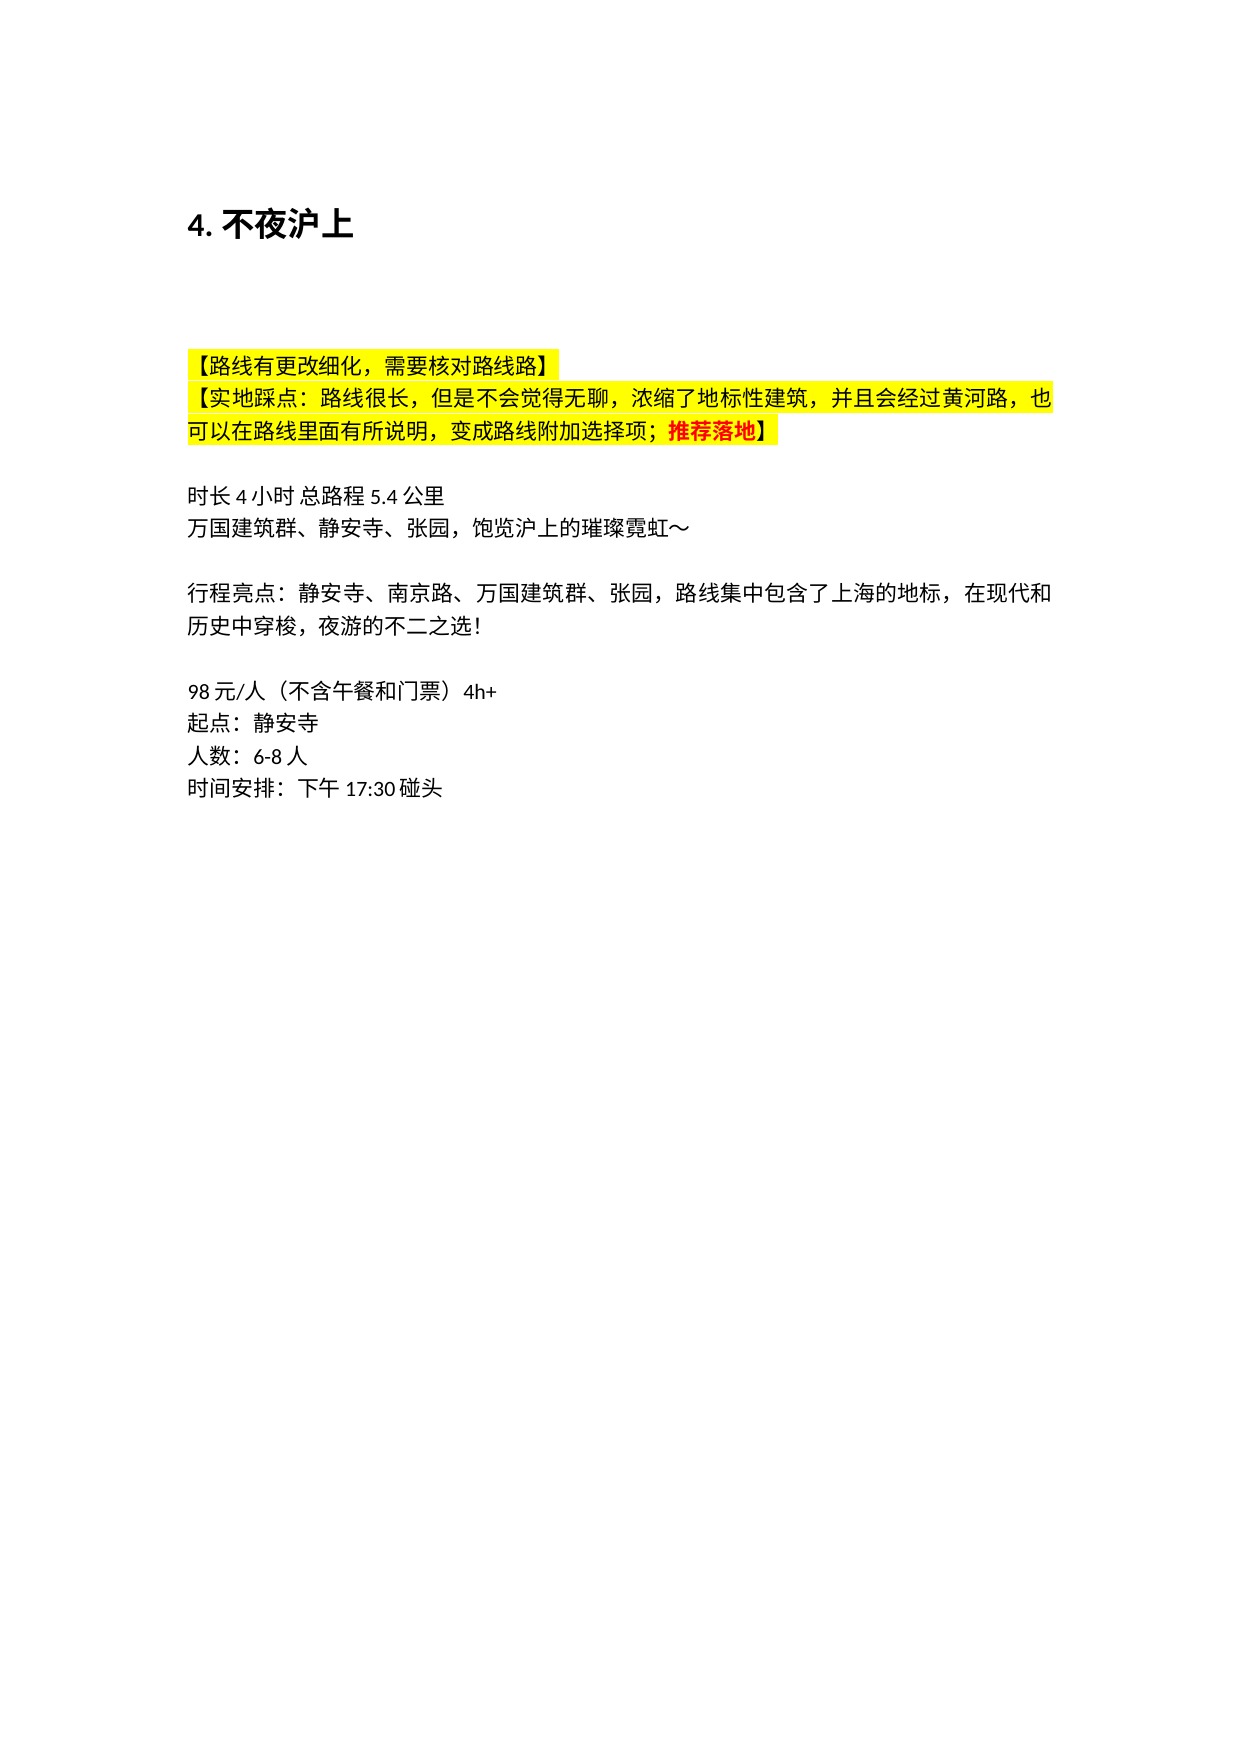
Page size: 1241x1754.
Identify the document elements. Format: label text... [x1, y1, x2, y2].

text 起点：静安寺 [187, 706, 1053, 738]
text 行程亮点：静安寺、南京路、万国建筑群、张园，路线集中包含了上海的地标，在现代和历史中穿梭，夜游的不二之选！ [187, 576, 1053, 641]
text 万国建筑群、静安寺、张园，饱览沪上的璀璨霓虹～ [187, 511, 1053, 543]
text 98元/人（不含午餐和门票）4h+ [187, 673, 1053, 706]
text 【实地踩点：路线很长，但是不会觉得无聊，浓缩了地标性建筑，并且会经过黄河路，也可以在路线里面有所说明，变成路线附加选择项；推荐落地】 [187, 381, 1053, 446]
text 人数：6-8人 [187, 738, 1053, 771]
text 【路线有更改细化，需要核对路线路】 [187, 348, 1053, 381]
subtitle 不夜沪上 [187, 189, 1053, 254]
text 时间安排：下午17:30碰头 [187, 771, 1053, 803]
text 时长4小时 总路程5.4公里 [187, 478, 1053, 511]
